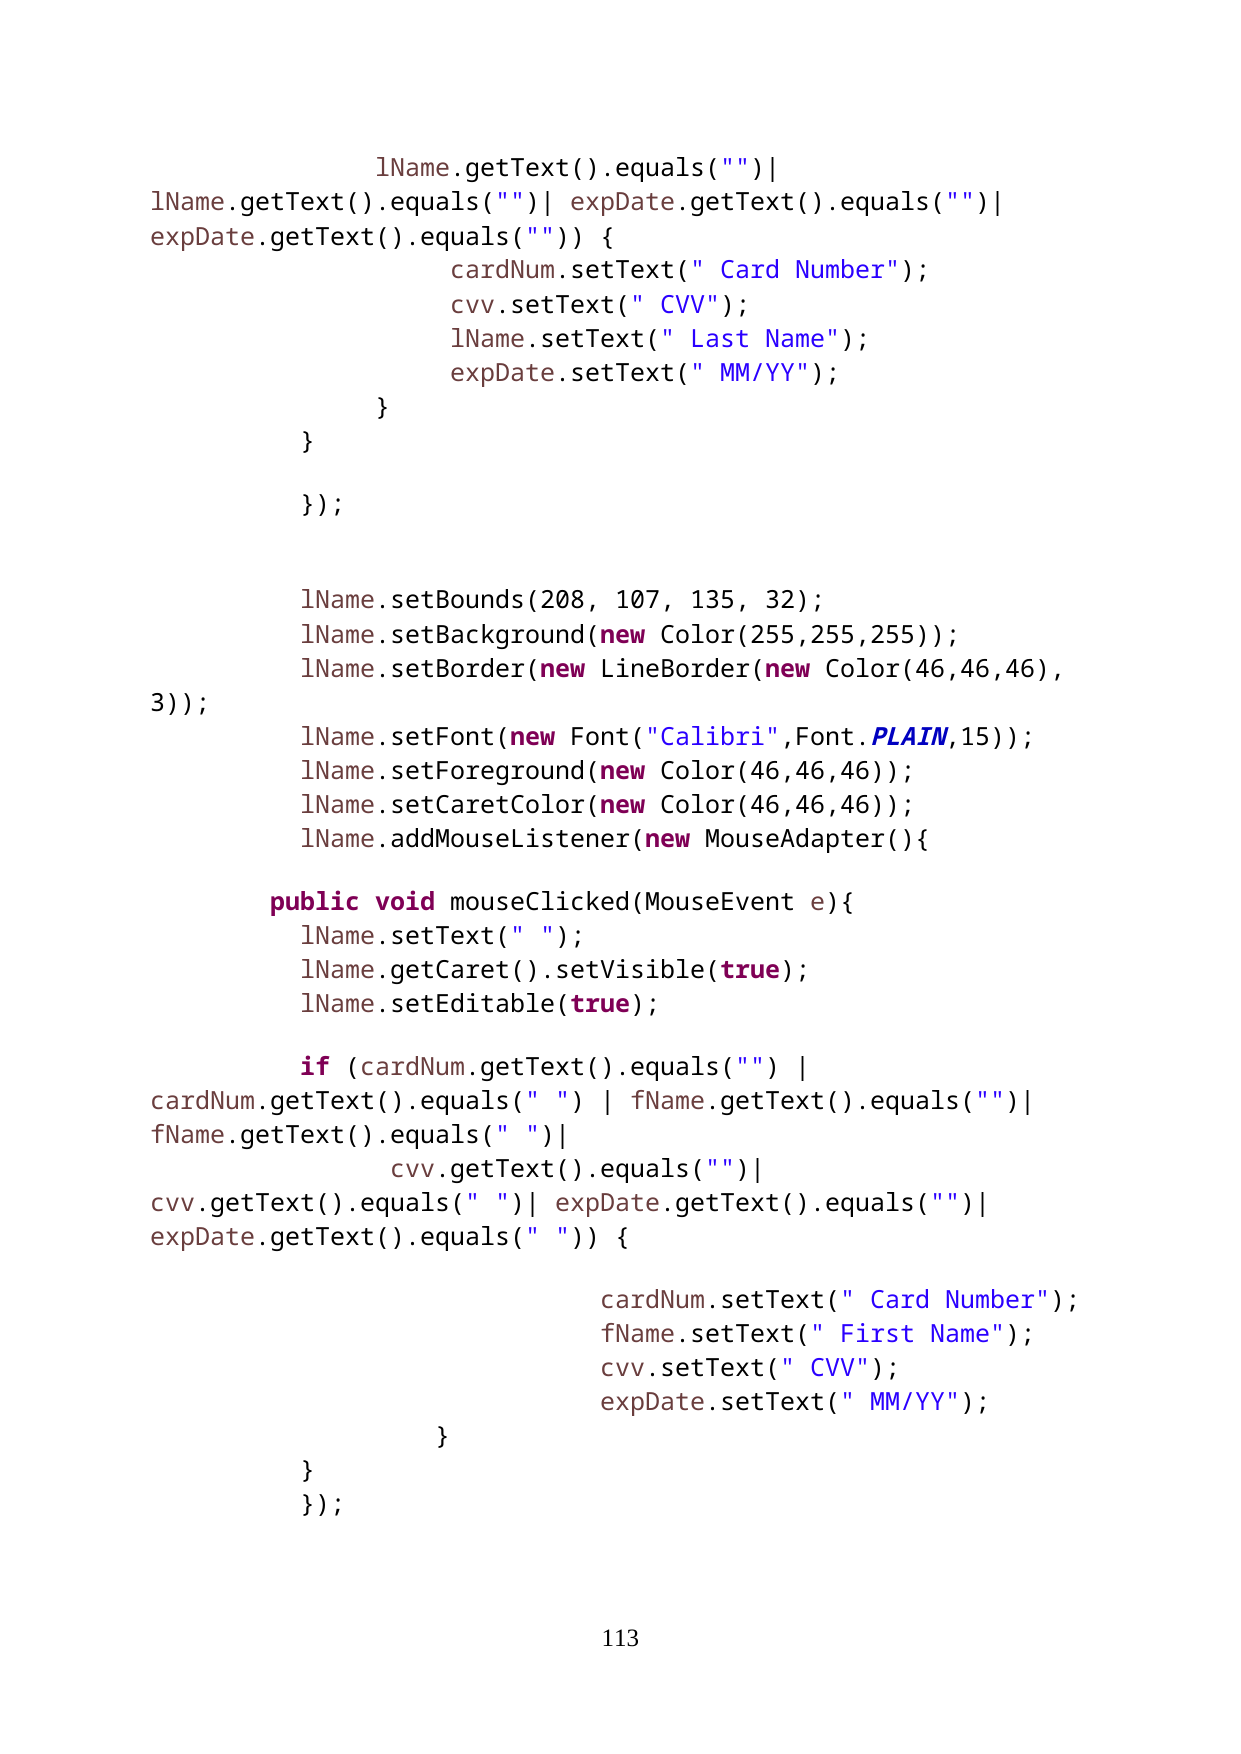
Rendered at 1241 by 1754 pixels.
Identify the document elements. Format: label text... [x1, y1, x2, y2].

text lName.setFont(new Font("Calibri",Font.PLAIN,15)); [150, 718, 1090, 752]
text cvv.getText().equals("")|cvv.getText().equals(" ")| expDate.getText().equals("")|expDate.getText().equals(" ")) { [150, 1151, 1090, 1253]
text cvv.setText(" CVV"); [150, 1350, 1090, 1384]
text public void mouseClicked(MouseEvent e){ [150, 883, 1090, 917]
text expDate.setText(" MM/YY"); [150, 1384, 1090, 1418]
text cardNum.setText(" Card Number"); [150, 252, 1090, 286]
text lName.setEditable(true); [150, 986, 1090, 1020]
text lName.getCaret().setVisible(true); [150, 952, 1090, 986]
text lName.setText(" "); [150, 917, 1090, 952]
text lName.setBorder(new LineBorder(new Color(46,46,46), 3)); [150, 650, 1090, 718]
text }); [150, 485, 1090, 519]
text lName.setCaretColor(new Color(46,46,46)); [150, 787, 1090, 821]
text lName.addMouseListener(new MouseAdapter(){ [150, 821, 1090, 855]
text cardNum.setText(" Card Number"); [150, 1282, 1090, 1316]
text lName.getText().equals("")|lName.getText().equals("")| expDate.getText().equals("")|expDate.getText().equals("")) { [150, 150, 1090, 252]
text if (cardNum.getText().equals("") | cardNum.getText().equals(" ") | fName.getText().equals("")|fName.getText().equals(" ")| [150, 1048, 1090, 1151]
text }); [150, 1486, 1090, 1520]
text fName.setText(" First Name"); [150, 1316, 1090, 1350]
text lName.setBounds(208, 107, 135, 32); [150, 582, 1090, 616]
text lName.setBackground(new Color(255,255,255)); [150, 616, 1090, 650]
text } [150, 422, 1090, 457]
text lName.setForeground(new Color(46,46,46)); [150, 752, 1090, 787]
text lName.setText(" Last Name"); [150, 320, 1090, 354]
text } [150, 1418, 1090, 1452]
text } [150, 1452, 1090, 1486]
text expDate.setText(" MM/YY"); [150, 354, 1090, 388]
text } [150, 388, 1090, 422]
text cvv.setText(" CVV"); [150, 286, 1090, 320]
